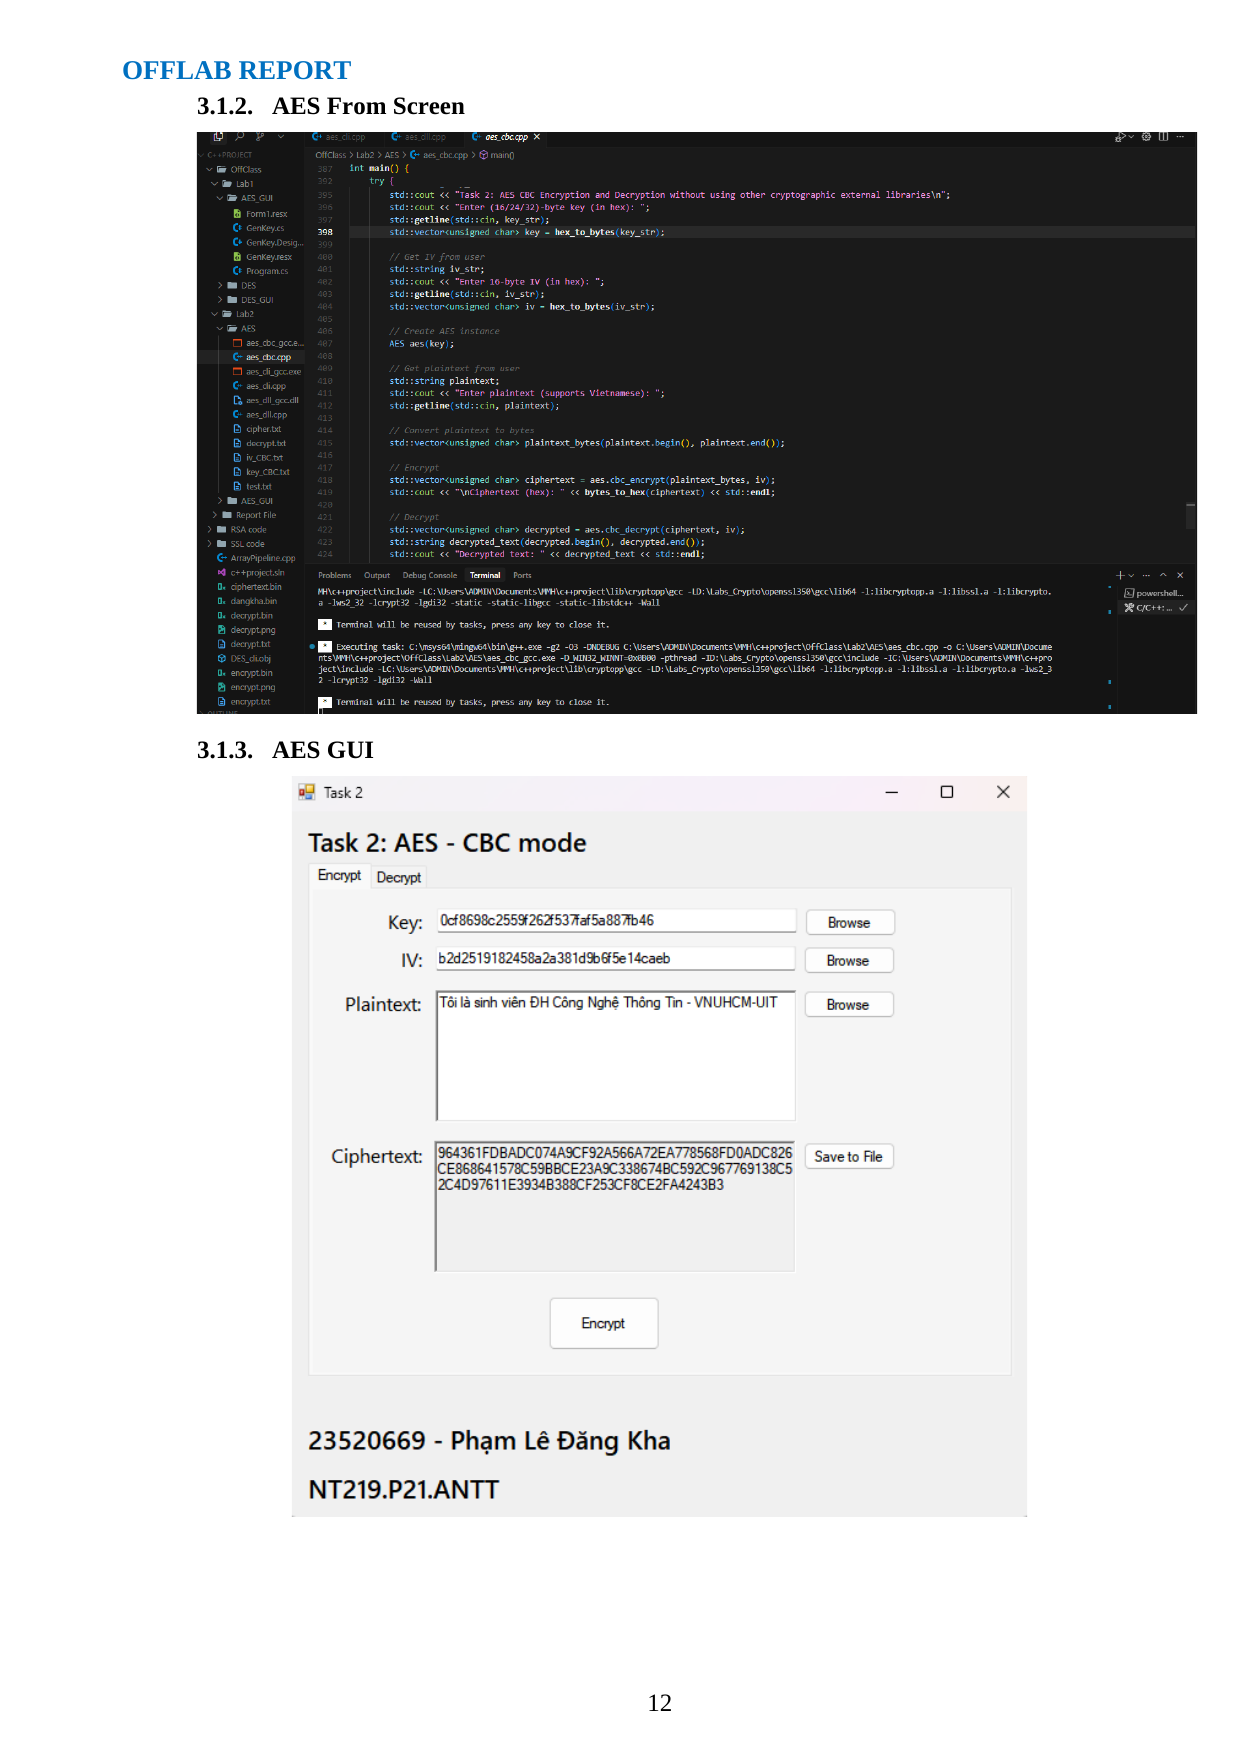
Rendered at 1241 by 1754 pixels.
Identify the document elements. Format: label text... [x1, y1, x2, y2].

picture [291, 776, 1028, 1517]
subtitle AES From Screen [197, 91, 1122, 119]
picture [196, 132, 1198, 714]
subtitle AES GUI [197, 736, 1122, 764]
